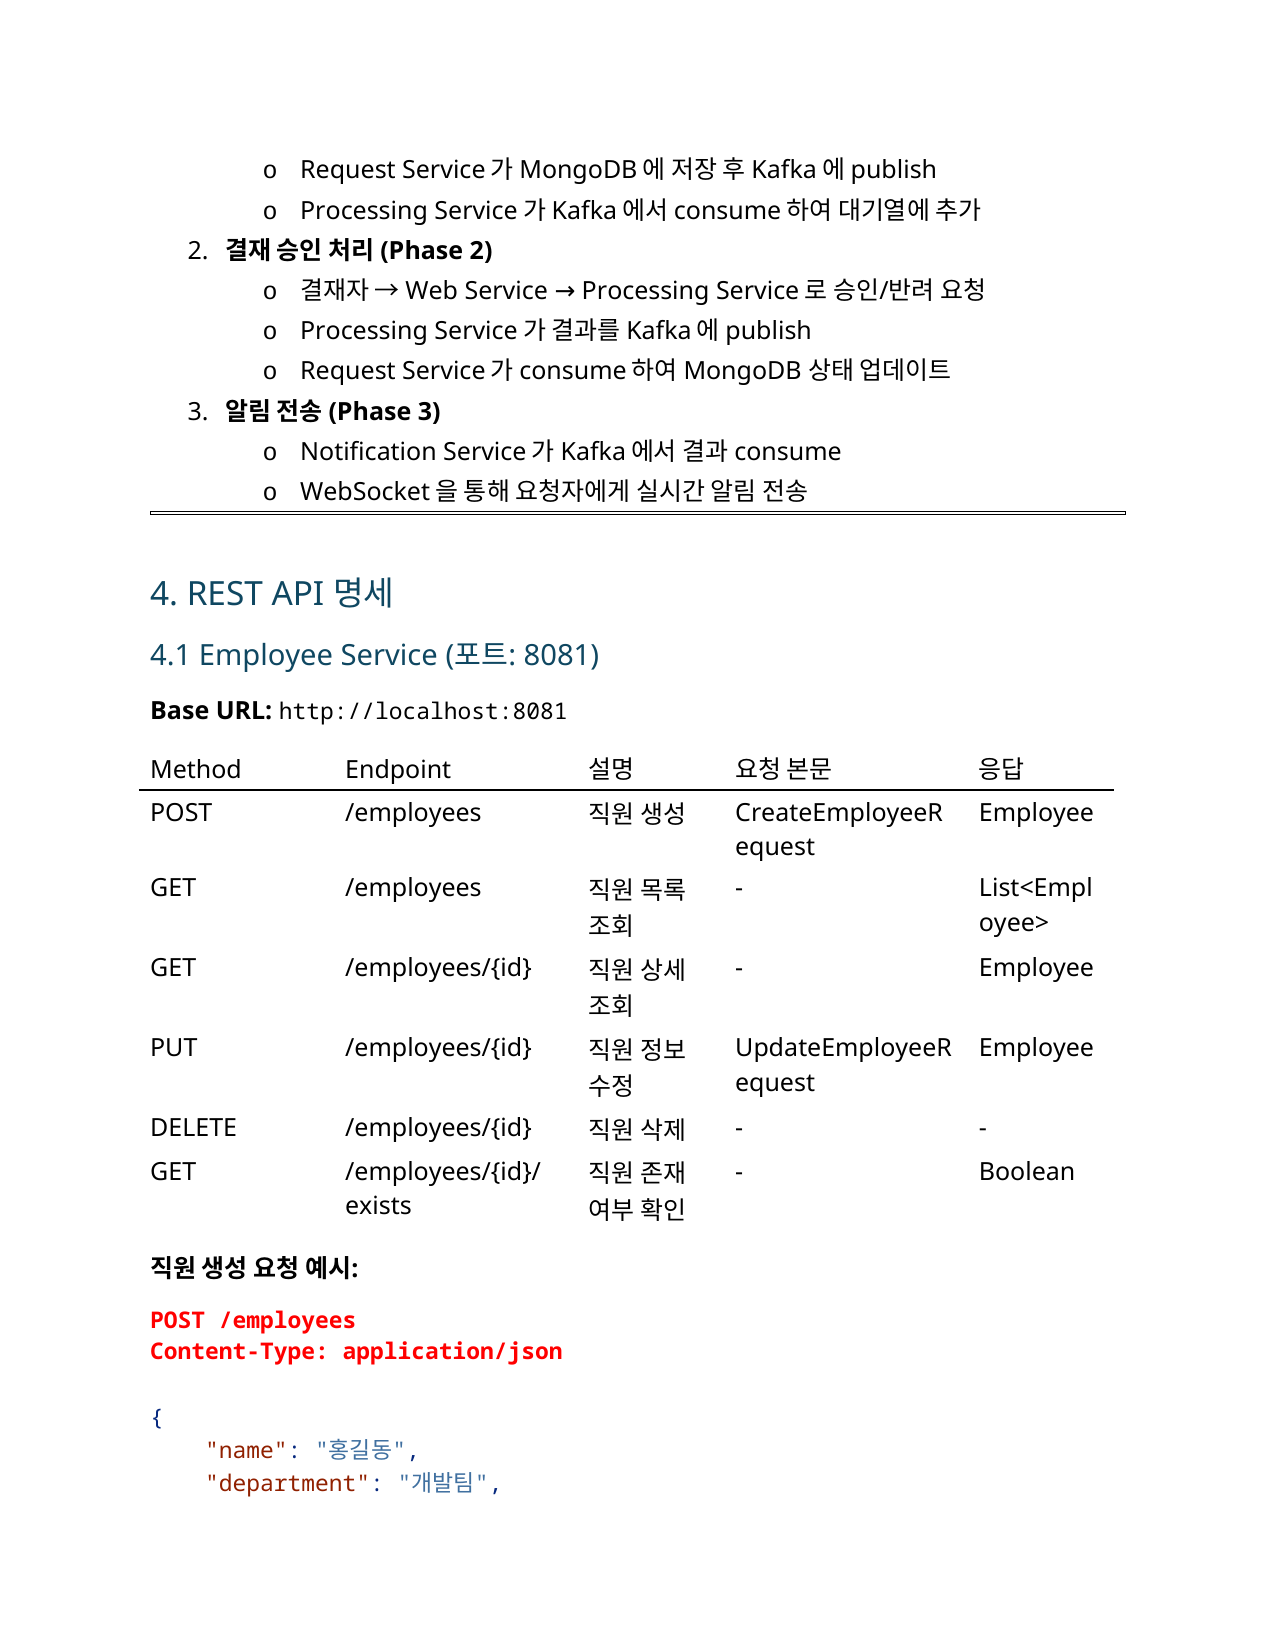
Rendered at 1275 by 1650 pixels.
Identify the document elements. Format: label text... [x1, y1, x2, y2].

table_cell - [724, 1150, 967, 1230]
table_header Method [139, 745, 334, 789]
table_cell Employee [968, 791, 1114, 866]
list 결재자 → Web Service → Processing Service로 승인/반려 요청 [262, 270, 1125, 307]
table_cell 직원 삭제 [578, 1106, 724, 1150]
table_cell GET [139, 866, 334, 946]
table_cell UpdateEmployeeRequest [724, 1026, 967, 1106]
text Base URL: http://localhost:8081 [150, 693, 1125, 727]
subtitle 4.1 Employee Service (포트: 8081) [150, 631, 1125, 674]
table_cell POST [139, 791, 334, 866]
table_cell 직원 존재 여부 확인 [578, 1150, 724, 1230]
list Processing Service가 Kafka에서 consume하여 대기열에 추가 [262, 190, 1125, 227]
table_cell 직원 상세 조회 [578, 946, 724, 1026]
table_header 설명 [578, 745, 724, 789]
table_header Endpoint [334, 745, 577, 789]
table_cell GET [139, 946, 334, 1026]
table_cell /employees [334, 866, 577, 946]
table_cell - [968, 1106, 1114, 1150]
list 알림 전송 (Phase 3) [187, 391, 1125, 427]
table_cell DELETE [139, 1106, 334, 1150]
table_cell Employee [968, 1026, 1114, 1106]
list Processing Service가 결과를 Kafka에 publish [262, 311, 1125, 347]
table_cell Employee [968, 946, 1114, 1026]
table_cell PUT [139, 1026, 334, 1106]
table_header 요청 본문 [724, 745, 967, 789]
table_cell /employees/{id} [334, 946, 577, 1026]
table_cell 직원 목록 조회 [578, 866, 724, 946]
list Request Service가 consume하여 MongoDB 상태 업데이트 [262, 351, 1125, 387]
table_cell List<Employee> [968, 866, 1114, 946]
table_cell /employees/{id} [334, 1106, 577, 1150]
table_cell - [724, 1106, 967, 1150]
table_cell - [724, 866, 967, 946]
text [150, 1304, 1125, 1498]
table_cell 직원 정보 수정 [578, 1026, 724, 1106]
table_cell /employees/{id}/exists [334, 1150, 577, 1230]
list Notification Service가 Kafka에서 결과 consume [262, 431, 1125, 467]
table_cell CreateEmployeeRequest [724, 791, 967, 866]
table_cell /employees/{id} [334, 1026, 577, 1106]
list Request Service가 MongoDB에 저장 후 Kafka에 publish [262, 150, 1125, 186]
subtitle 4. REST API 명세 [150, 566, 1125, 615]
list 결재 승인 처리 (Phase 2) [187, 230, 1125, 267]
table_cell GET [139, 1150, 334, 1230]
table_cell 직원 생성 [578, 791, 724, 866]
list WebSocket을 통해 요청자에게 실시간 알림 전송 [262, 471, 1125, 508]
table_cell - [724, 946, 967, 1026]
table_header 응답 [968, 745, 1114, 789]
text 직원 생성 요청 예시: [150, 1249, 1125, 1285]
table_cell Boolean [968, 1150, 1114, 1230]
table_cell /employees [334, 791, 577, 866]
